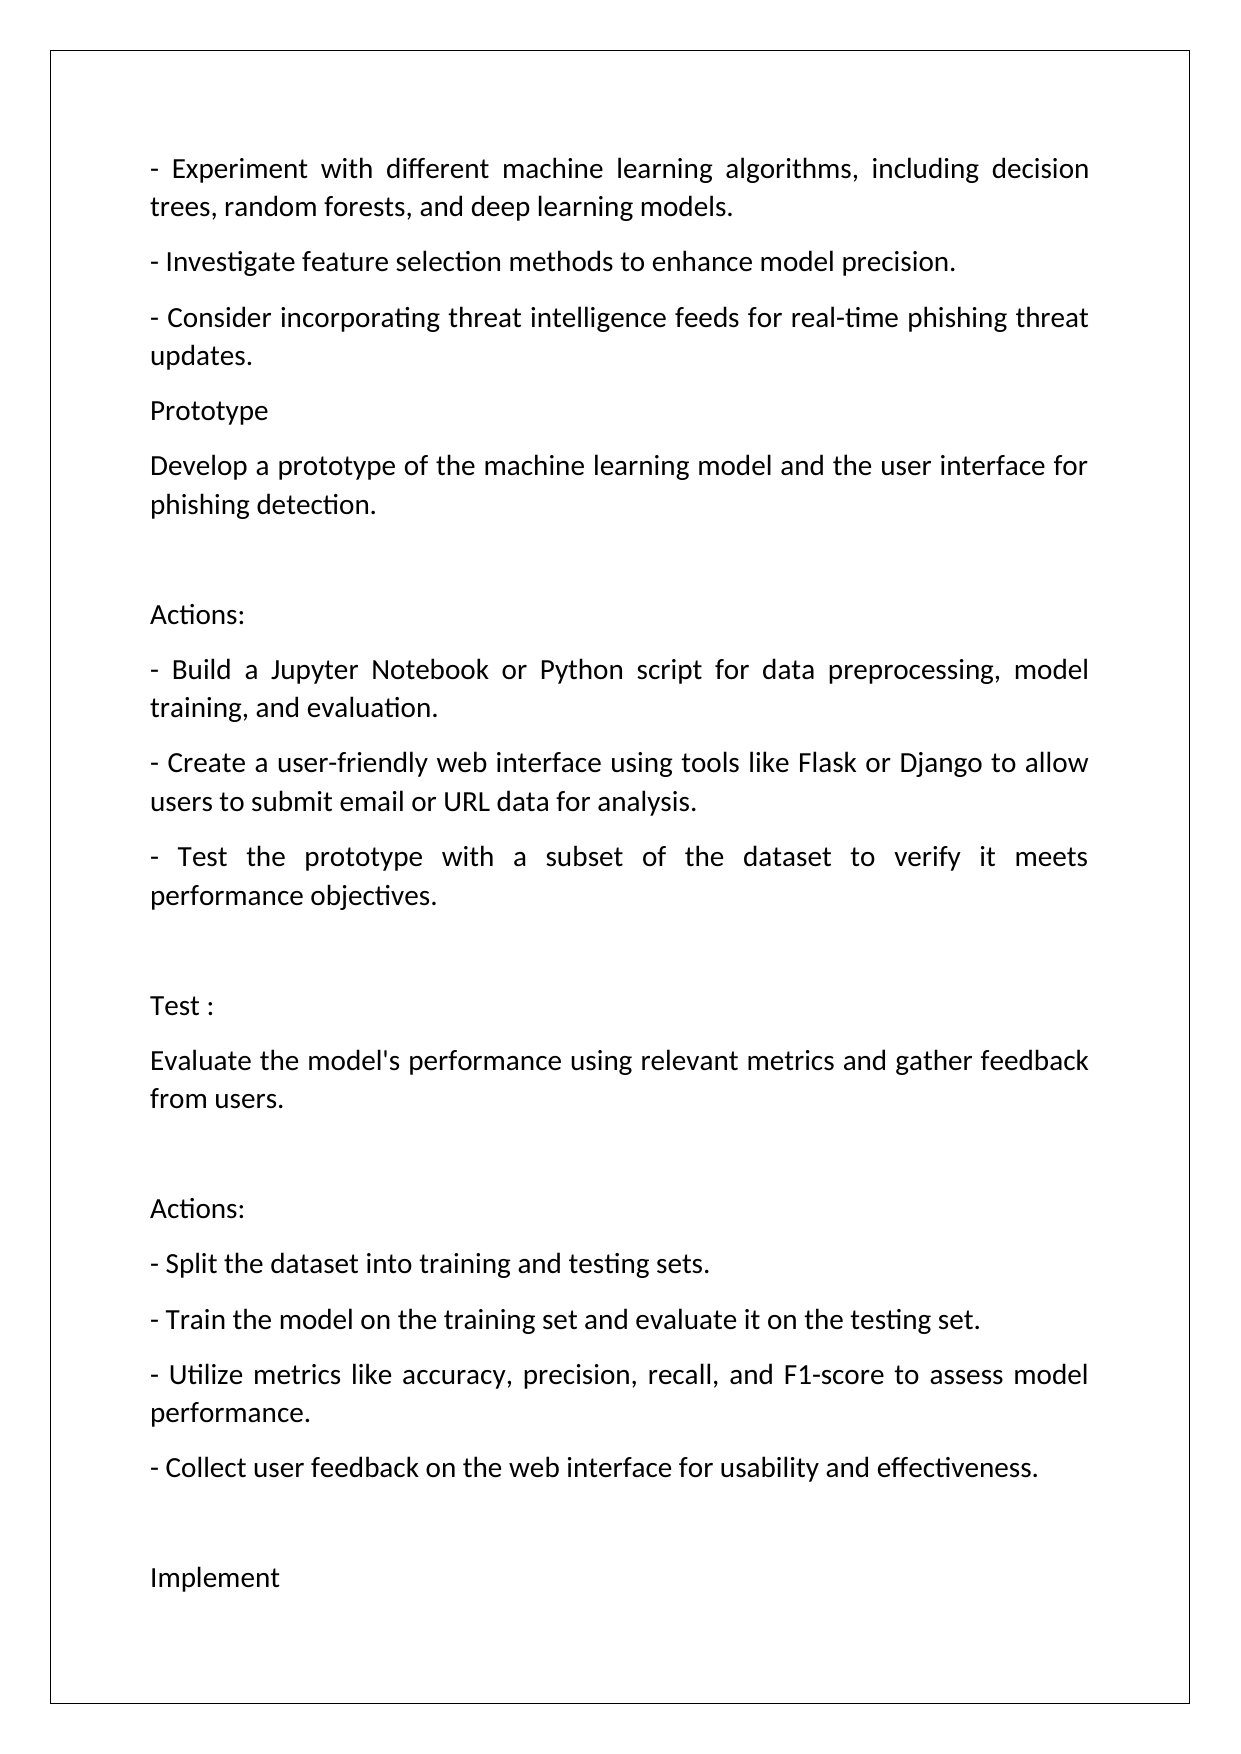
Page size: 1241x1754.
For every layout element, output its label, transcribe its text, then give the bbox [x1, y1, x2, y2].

text - Test the prototype with a subset of the dataset to verify it meets performance objectives. [150, 838, 1090, 912]
text Test : [150, 987, 1090, 1022]
text Implement [150, 1559, 1090, 1595]
text - Experiment with different machine learning algorithms, including decision trees, random forests, and deep learning models. [150, 150, 1090, 224]
text Prototype [150, 392, 1090, 428]
text - Investigate feature selection methods to enhance model precision. [150, 243, 1090, 279]
text Evaluate the model's performance using relevant metrics and gather feedback from users. [150, 1042, 1090, 1116]
text - Build a Jupyter Notebook or Python script for data preprocessing, model training, and evaluation. [150, 651, 1090, 725]
text Develop a prototype of the machine learning model and the user interface for phishing detection. [150, 447, 1090, 521]
text - Consider incorporating threat intelligence feeds for real-time phishing threat updates. [150, 299, 1090, 373]
text Actions: [150, 596, 1090, 632]
text - Train the model on the training set and evaluate it on the testing set. [150, 1301, 1090, 1336]
text - Create a user-friendly web interface using tools like Flask or Django to allow users to submit email or URL data for analysis. [150, 744, 1090, 819]
text - Split the dataset into training and testing sets. [150, 1246, 1090, 1281]
text - Collect user feedback on the web interface for usability and effectiveness. [150, 1449, 1090, 1485]
text - Utilize metrics like accuracy, precision, recall, and F1-score to assess model performance. [150, 1356, 1090, 1430]
text Actions: [150, 1191, 1090, 1226]
